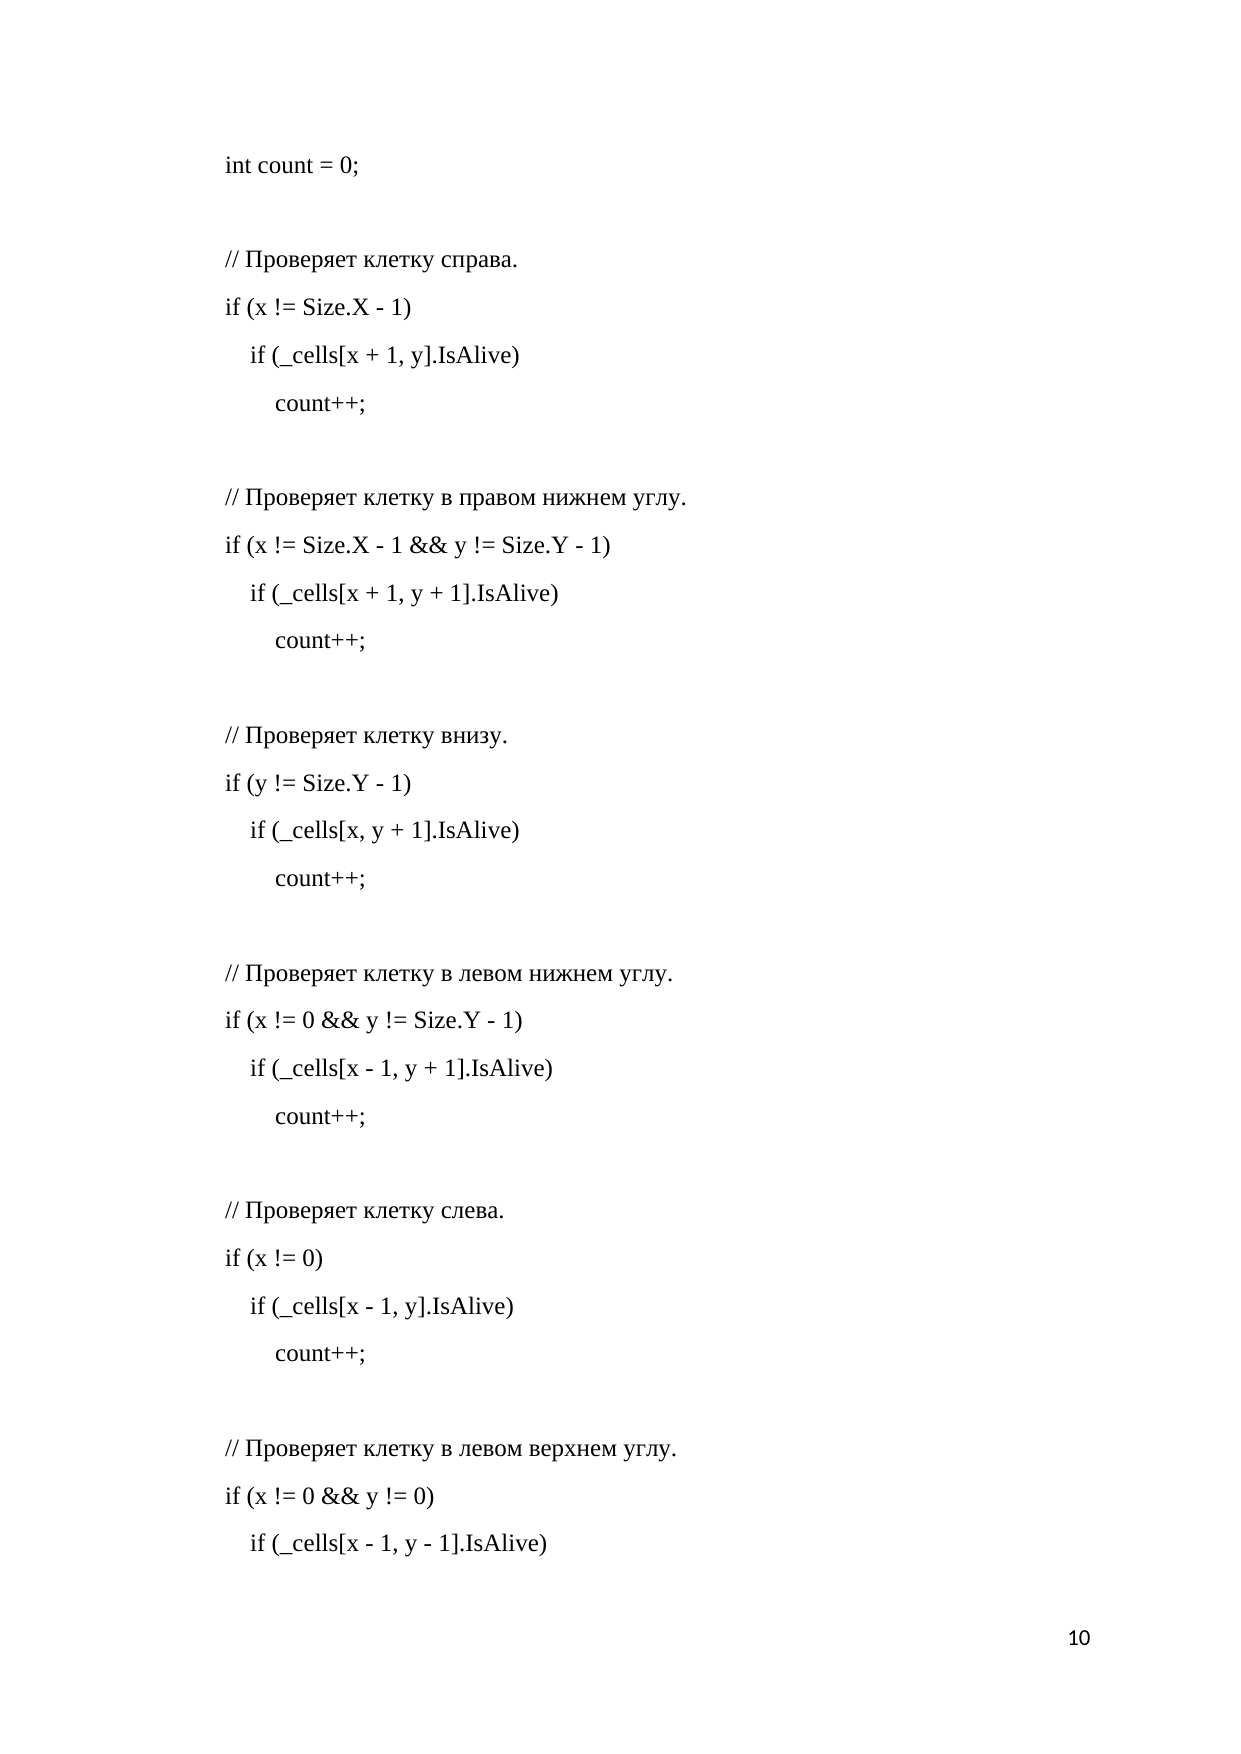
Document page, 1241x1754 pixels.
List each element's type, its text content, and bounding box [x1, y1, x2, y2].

text if (_cells[x + 1, y + 1].IsAlive) [150, 578, 1090, 606]
text if (_cells[x + 1, y].IsAlive) [150, 340, 1090, 369]
text if (_cells[x - 1, y + 1].IsAlive) [150, 1053, 1090, 1082]
text if (x != 0 && y != Size.Y - 1) [150, 1005, 1090, 1034]
text if (x != Size.X - 1) [150, 292, 1090, 321]
text if (_cells[x - 1, y - 1].IsAlive) [150, 1528, 1090, 1557]
text if (_cells[x - 1, y].IsAlive) [150, 1291, 1090, 1319]
text count++; [150, 863, 1090, 892]
text int count = 0; [150, 150, 1090, 179]
text if (x != Size.X - 1 && y != Size.Y - 1) [150, 530, 1090, 559]
text count++; [150, 1101, 1090, 1129]
text if (x != 0) [150, 1243, 1090, 1272]
text count++; [150, 625, 1090, 654]
text // Проверяет клетку справа. [150, 244, 1090, 273]
text if (x != 0 && y != 0) [150, 1481, 1090, 1509]
text if (_cells[x, y + 1].IsAlive) [150, 815, 1090, 844]
text // Проверяет клетку в левом верхнем углу. [150, 1433, 1090, 1462]
text // Проверяет клетку в левом нижнем углу. [150, 958, 1090, 986]
text count++; [150, 388, 1090, 416]
text if (y != Size.Y - 1) [150, 768, 1090, 796]
text // Проверяет клетку внизу. [150, 720, 1090, 749]
text // Проверяет клетку в правом нижнем углу. [150, 482, 1090, 511]
text count++; [150, 1338, 1090, 1367]
text // Проверяет клетку слева. [150, 1195, 1090, 1224]
